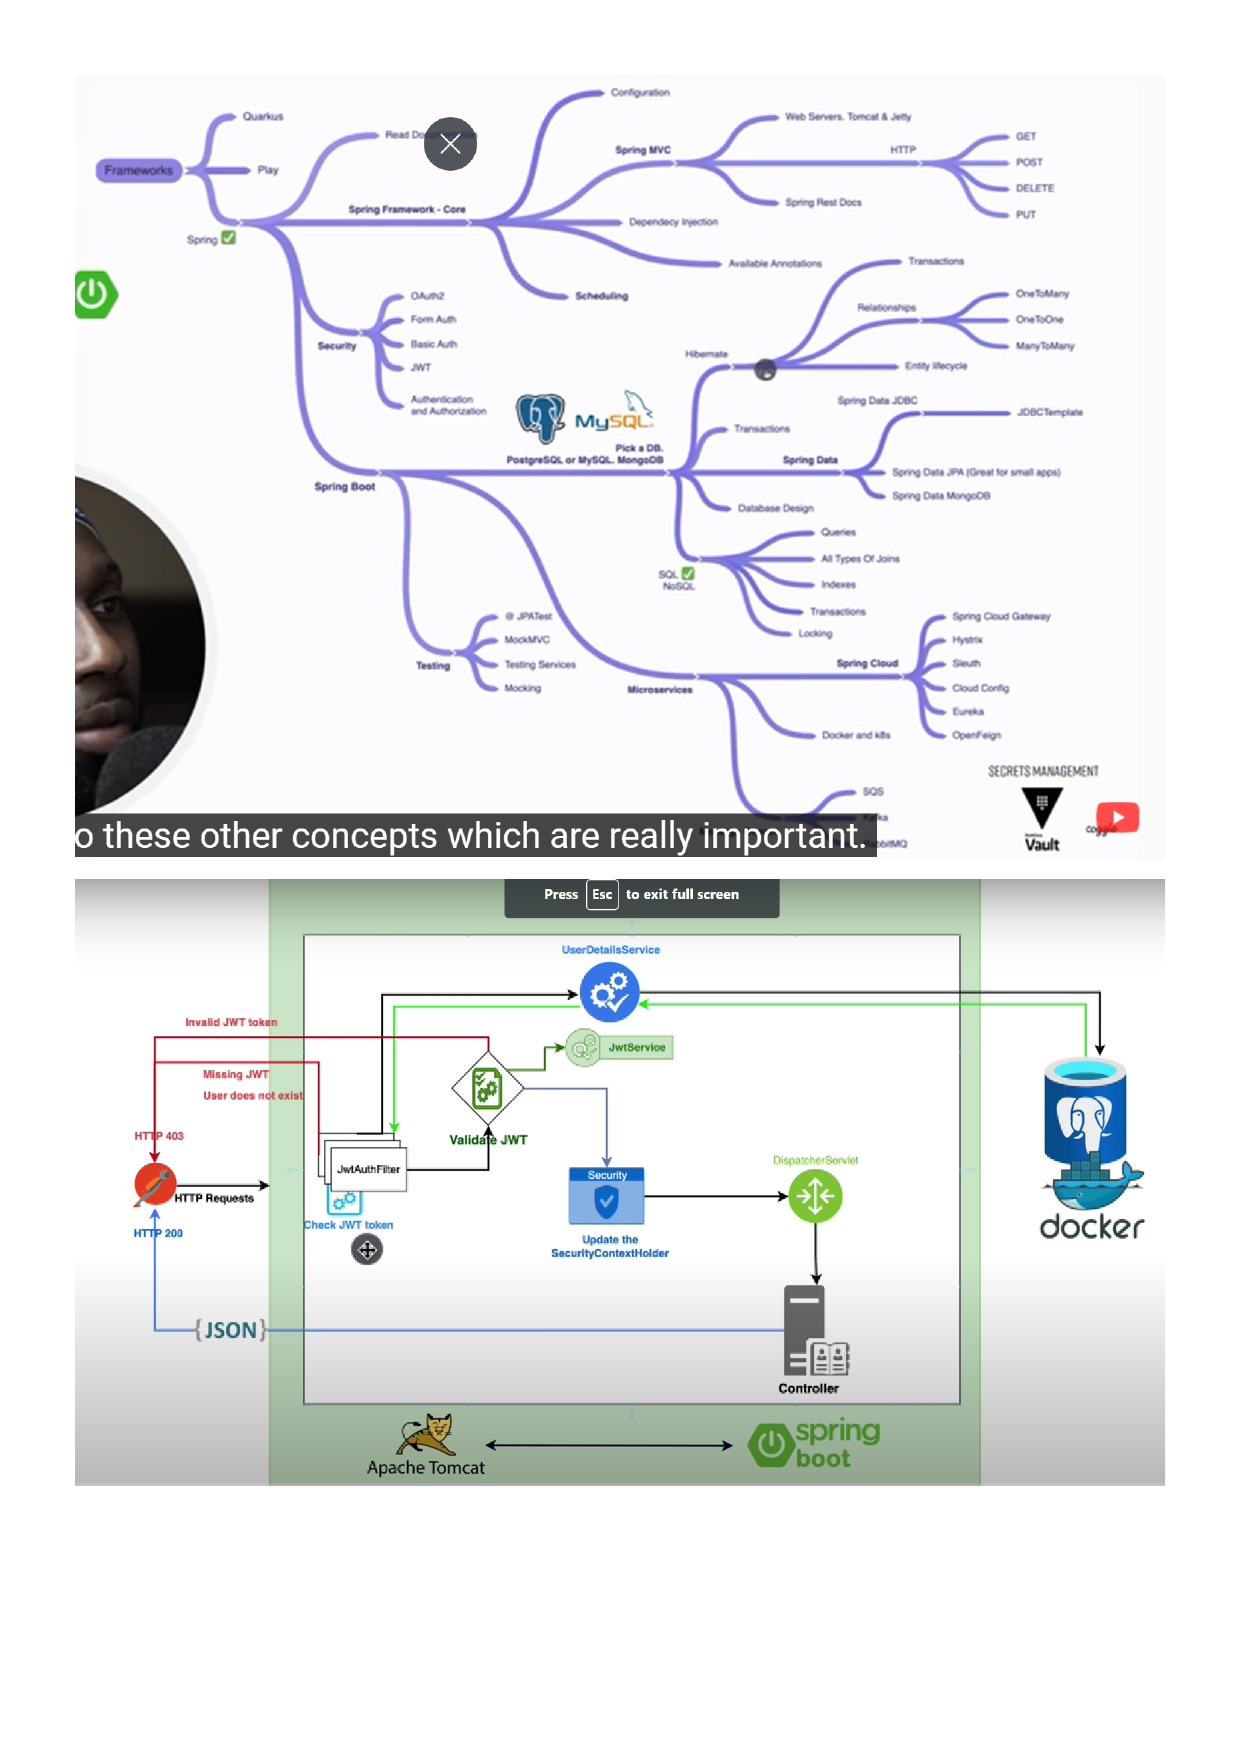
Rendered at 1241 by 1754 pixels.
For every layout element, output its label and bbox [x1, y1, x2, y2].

picture [75, 75, 1166, 861]
picture [75, 879, 1166, 1486]
